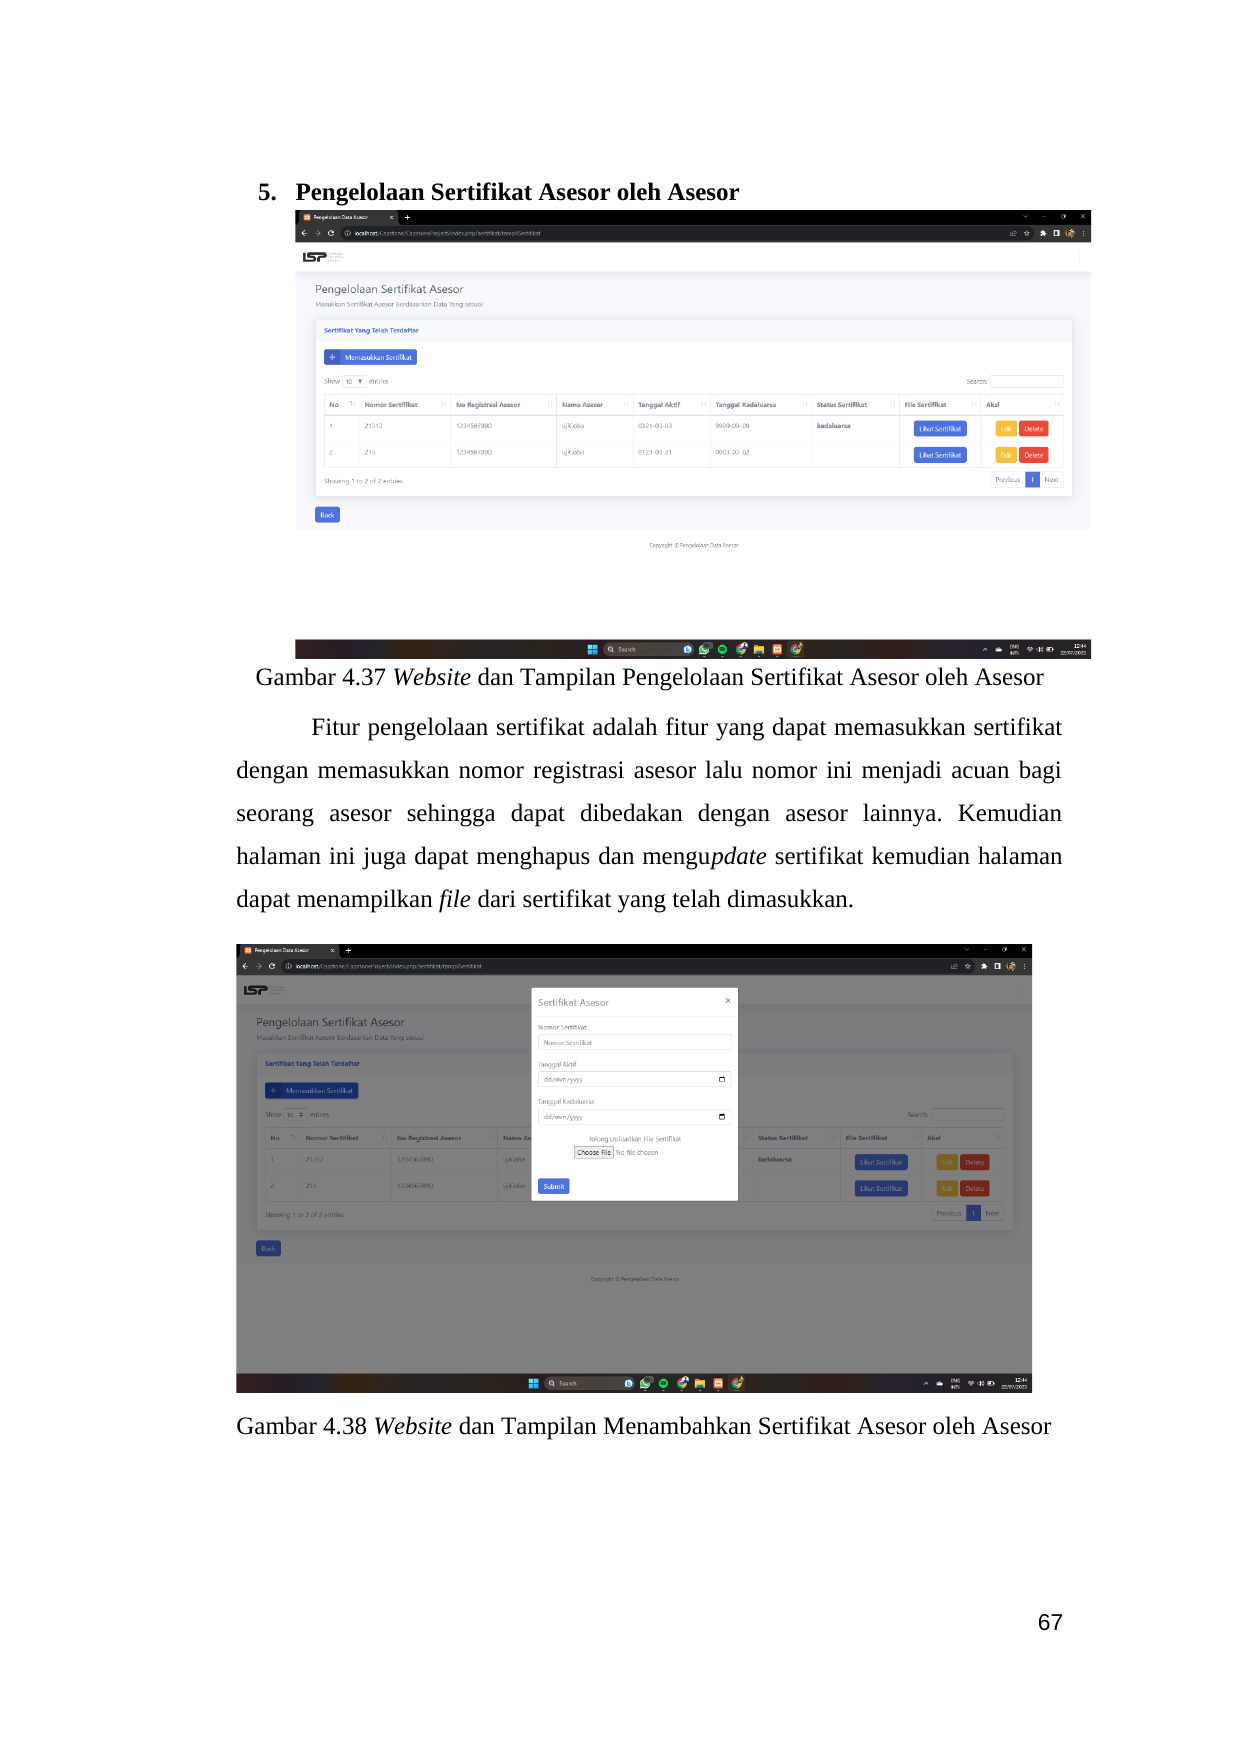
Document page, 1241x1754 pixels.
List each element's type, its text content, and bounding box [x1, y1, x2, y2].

list Pengelolaan Sertifikat Asesor oleh Asesor [258, 177, 1063, 206]
text Gambar 4.37 Website dan Tampilan Pengelolaan Sertifikat Asesor oleh Asesor [236, 662, 1063, 691]
text Fitur pengelolaan sertifikat adalah fitur yang dapat memasukkan sertifikat dengan memasukkan nomor registrasi asesor lalu nomor ini menjadi acuan bagi seorang asesor sehingga dapat dibedakan dengan asesor lainnya. Kemudian halaman ini juga dapat menghapus dan mengupdate sertifikat kemudian halaman dapat menampilkan file dari sertifikat yang telah dimasukkan. [236, 712, 1063, 913]
picture [236, 944, 1033, 1393]
picture [295, 210, 1092, 659]
text Gambar 4.38 Website dan Tampilan Menambahkan Sertifikat Asesor oleh Asesor [236, 1411, 1063, 1440]
